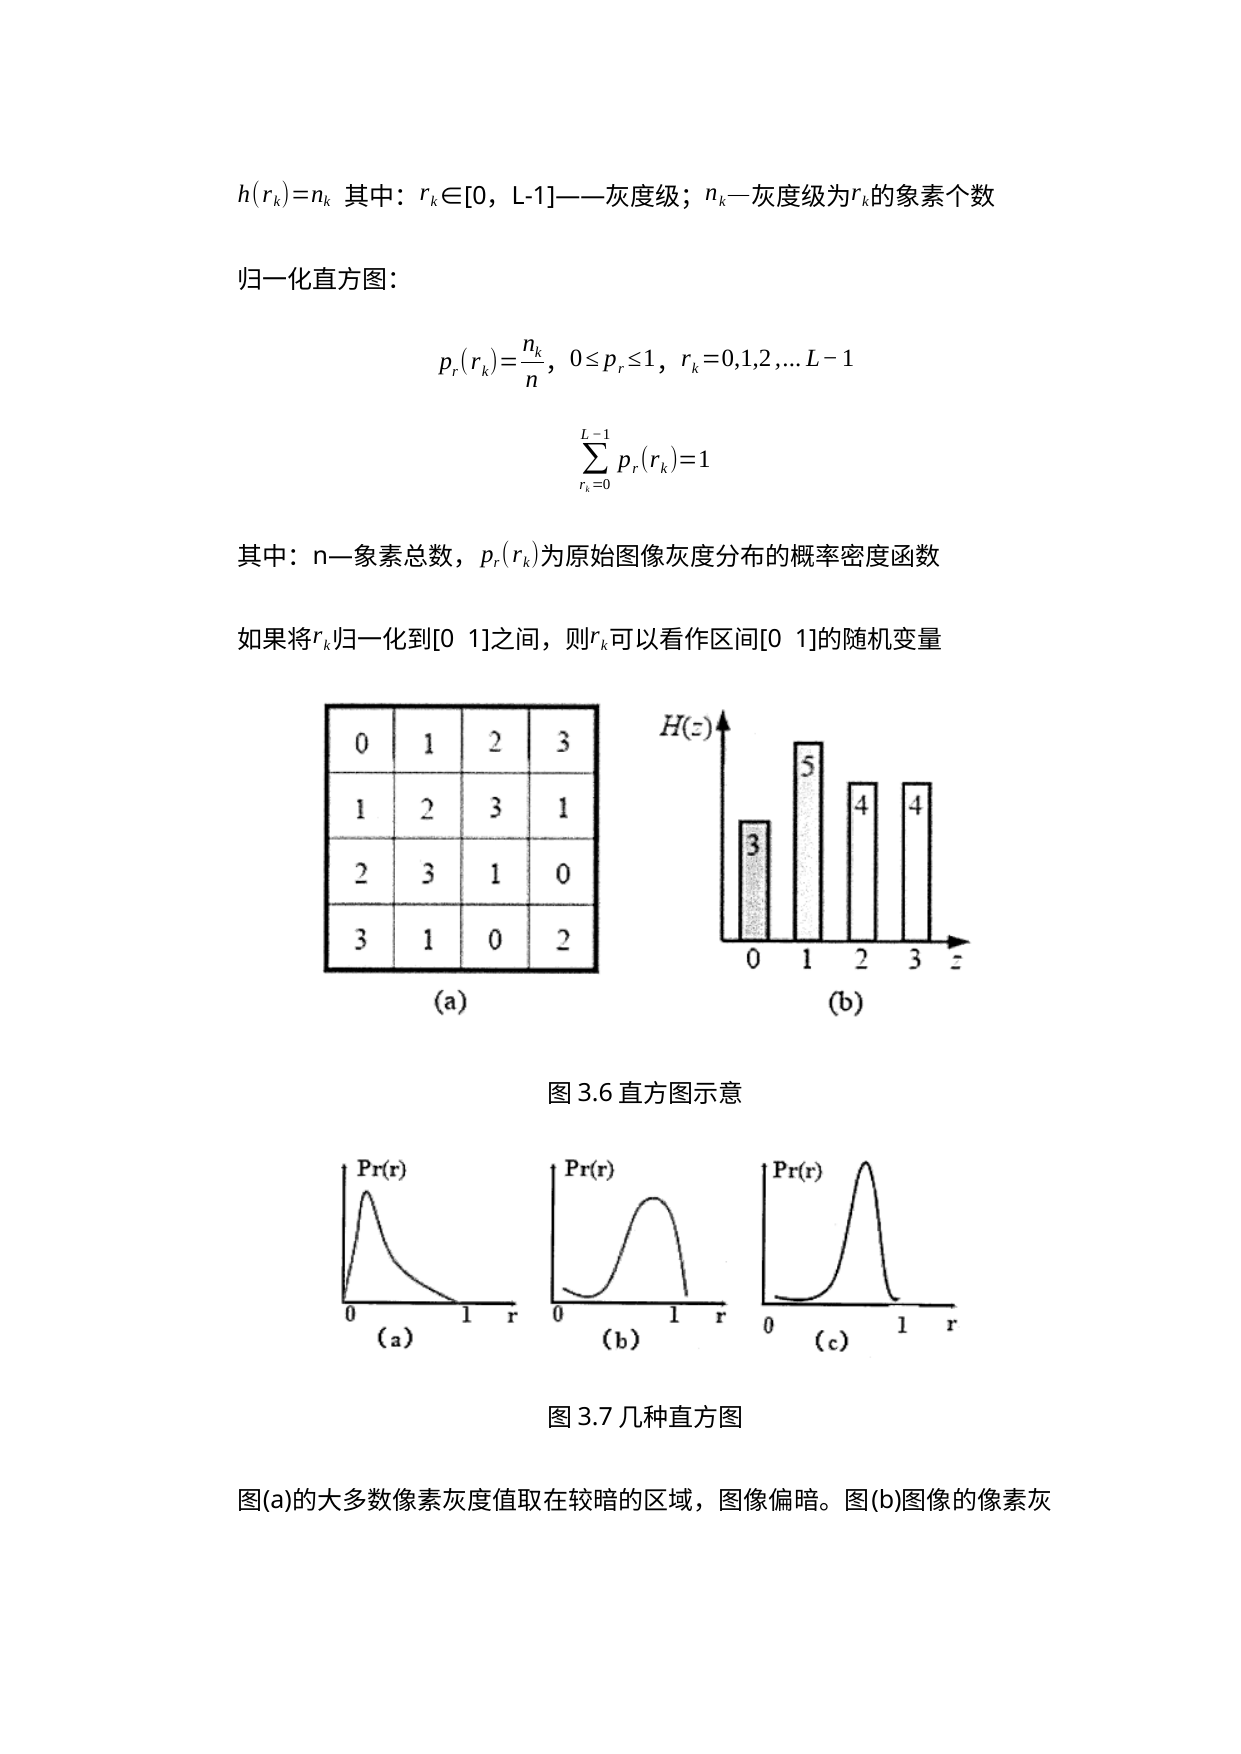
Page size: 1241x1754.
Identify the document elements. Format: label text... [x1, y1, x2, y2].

text 图3.6直方图示意 [187, 1059, 1053, 1124]
picture [325, 1142, 965, 1368]
text 归一化直方图： [187, 245, 1053, 310]
text ，， [187, 328, 1053, 393]
text 其中：∈[0，L-1]——灰度级；—灰度级为的象素个数 [187, 162, 1053, 227]
text 其中：n—象素总数，为原始图像灰度分布的概率密度函数 [187, 522, 1053, 587]
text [187, 1466, 1053, 1531]
text 如果将归一化到[0 1]之间，则可以看作区间[0 1]的随机变量 [187, 605, 1053, 670]
text 图3.7几种直方图 [187, 1383, 1053, 1448]
picture [312, 688, 979, 1024]
